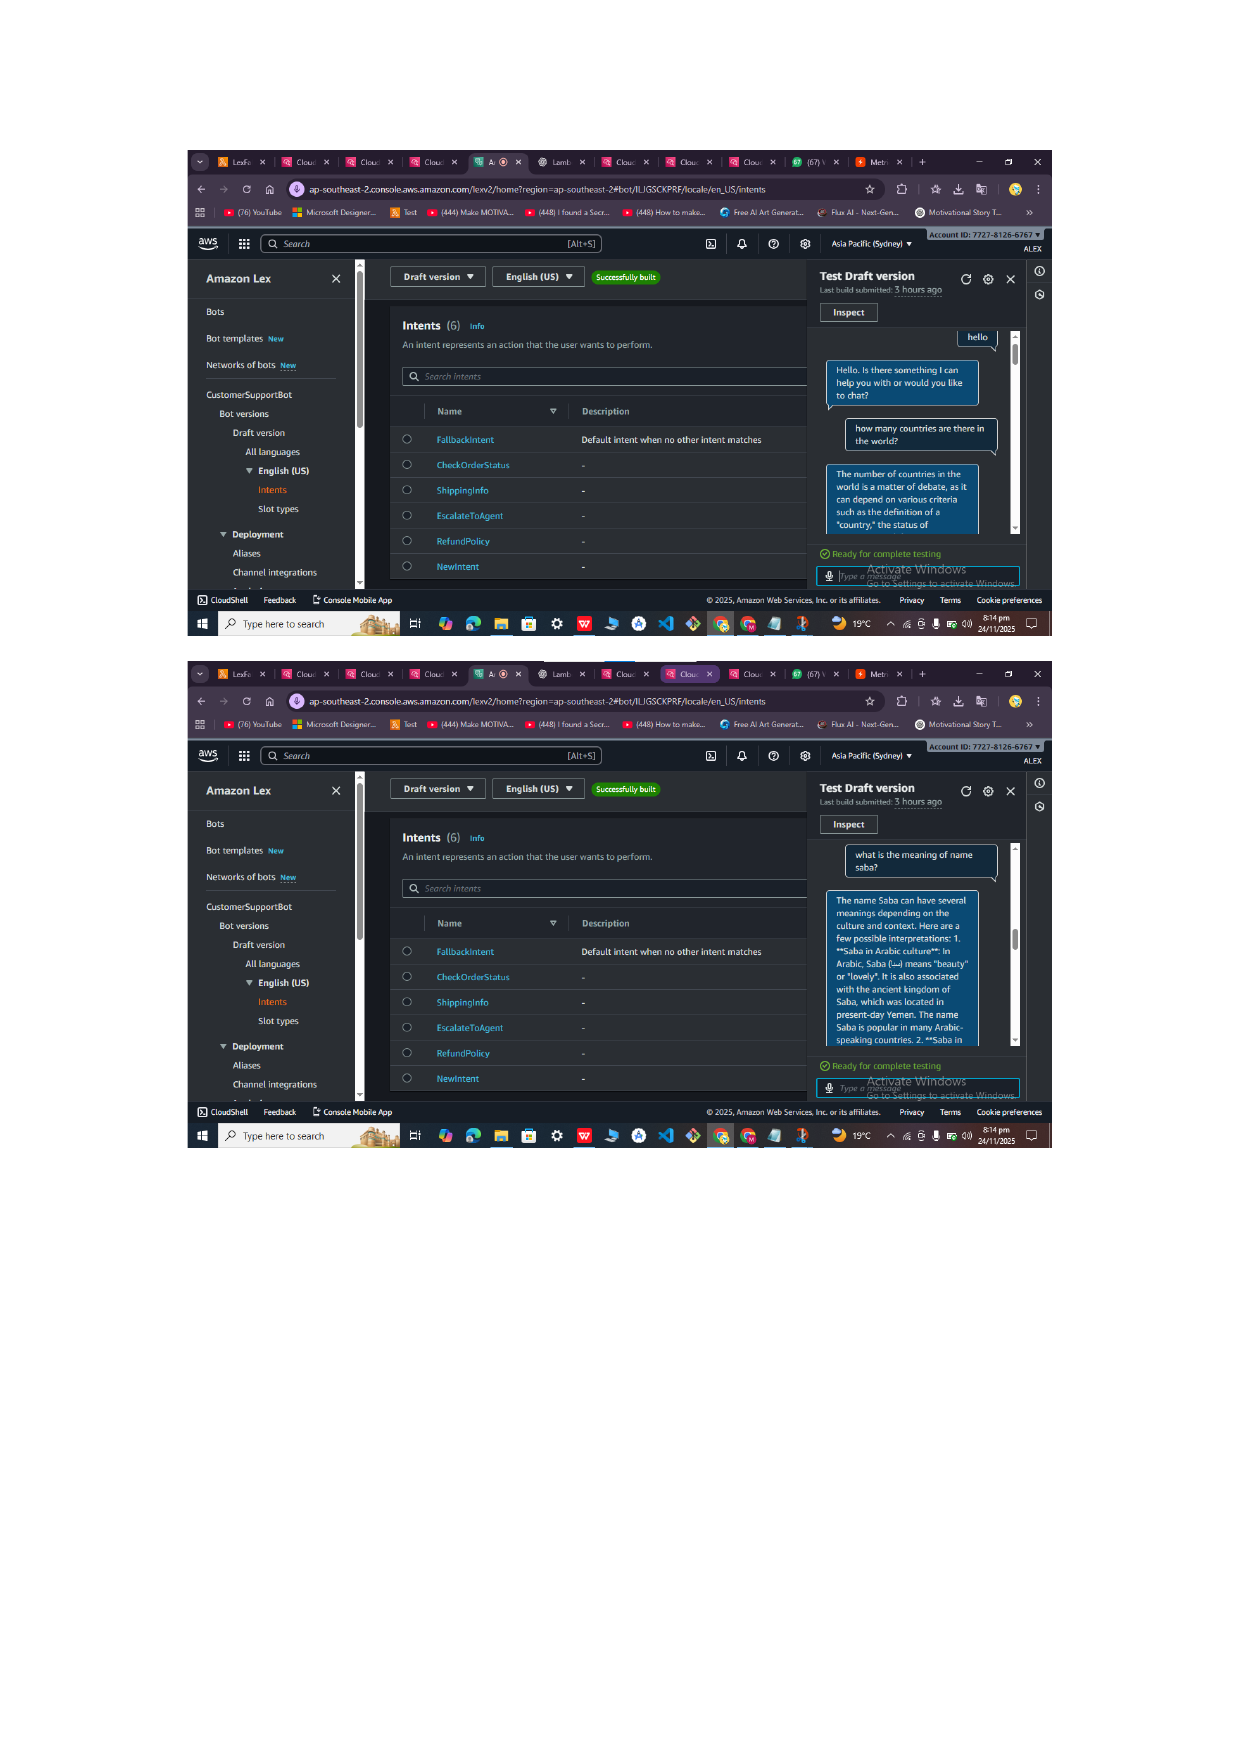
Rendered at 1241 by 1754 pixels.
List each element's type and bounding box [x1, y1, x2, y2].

picture [187, 661, 1052, 1148]
picture [187, 150, 1052, 636]
